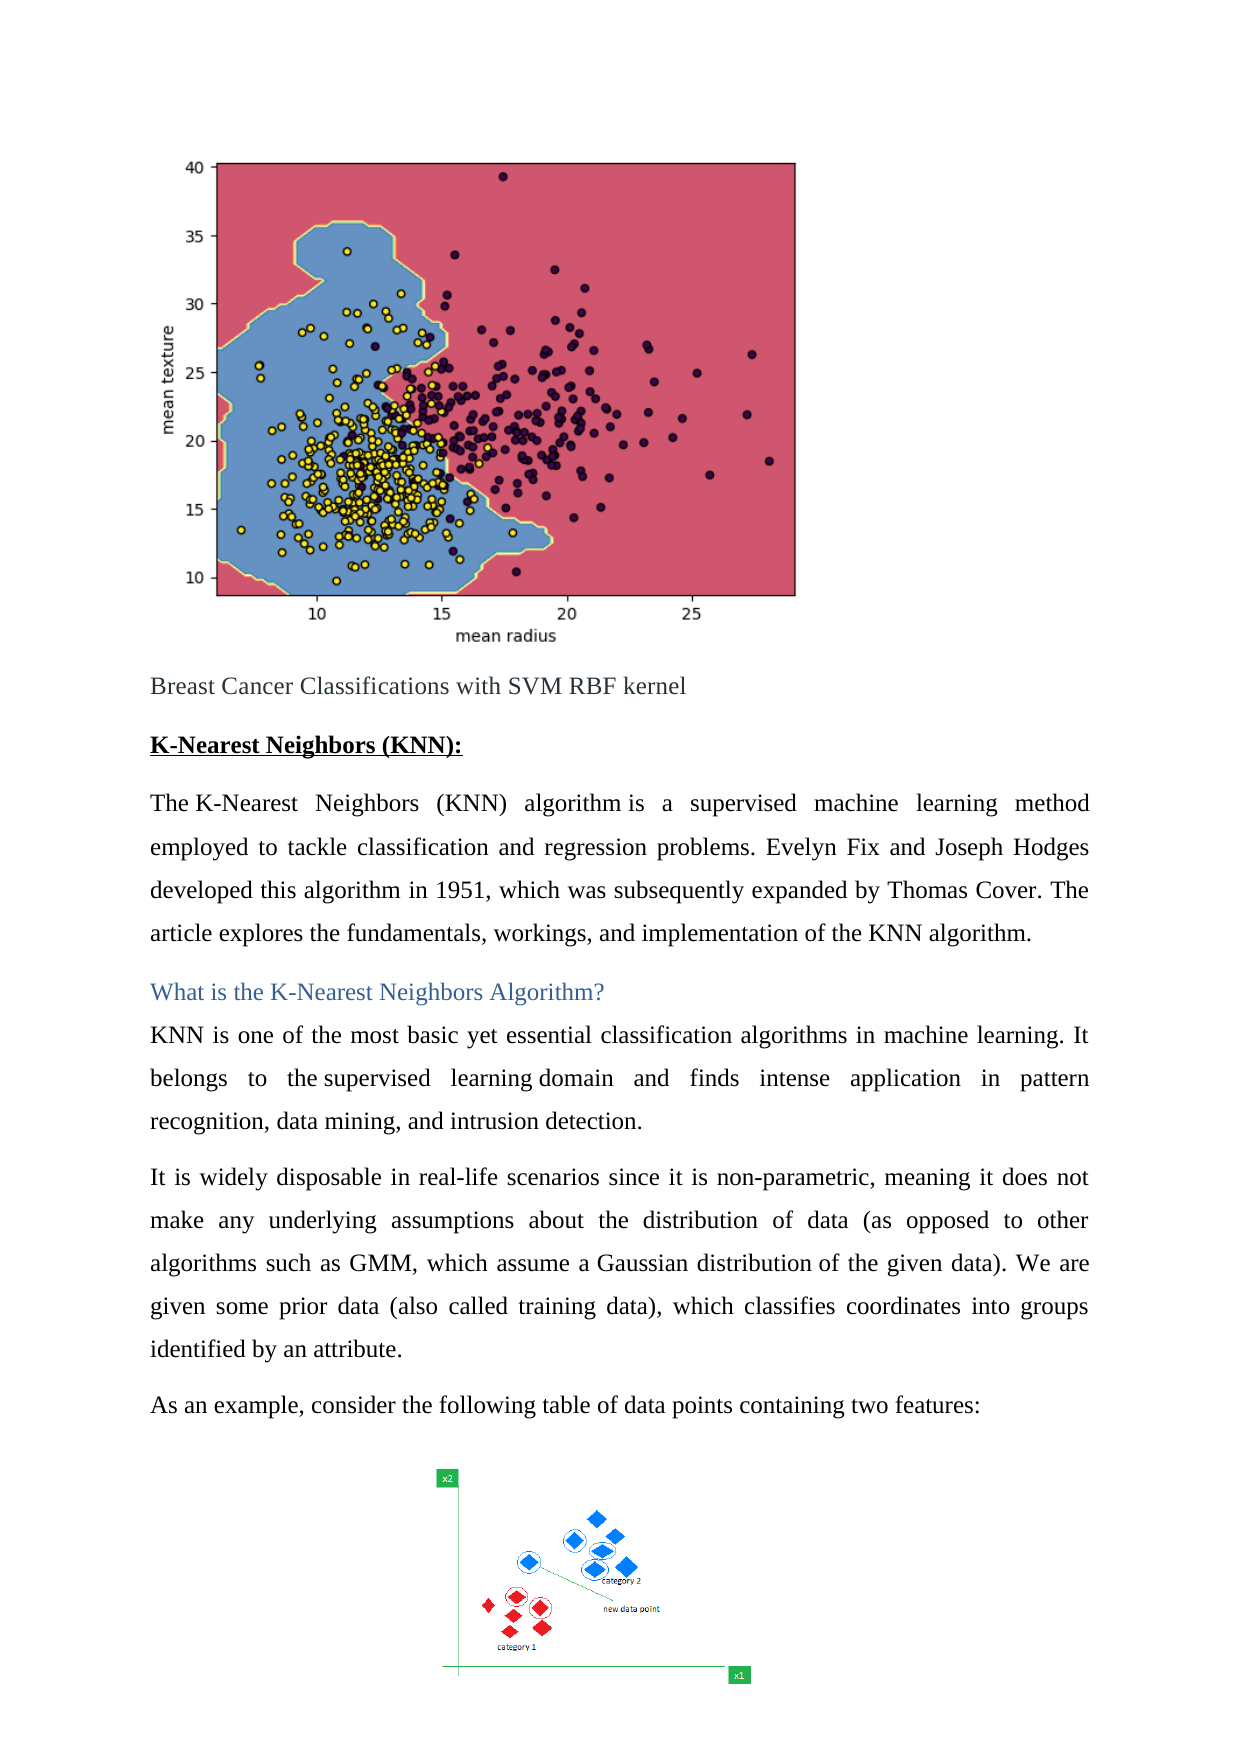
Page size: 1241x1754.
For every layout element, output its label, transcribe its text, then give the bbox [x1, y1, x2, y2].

text K-Nearest Neighbors (KNN): [150, 730, 1090, 758]
text KNN is one of the most basic yet essential classification algorithms in machine learning. It belongs to the supervised learning domain and finds intense application in pattern recognition, data mining, and intrusion detection. [150, 1020, 1090, 1135]
picture [150, 150, 805, 657]
text Breast Cancer Classifications with SVM RBF kernel [150, 671, 1090, 700]
picture [425, 1435, 778, 1704]
text As an example, consider the following table of data points containing two features: [150, 1390, 1090, 1418]
text The K-Nearest Neighbors (KNN) algorithm is a supervised machine learning method employed to tackle classification and regression problems. Evelyn Fix and Joseph Hodges developed this algorithm in 1951, which was subsequently expanded by Thomas Cover. The article explores the fundamentals, workings, and implementation of the KNN algorithm. [150, 788, 1090, 947]
text It is widely disposable in real-life scenarios since it is non-parametric, meaning it does not make any underlying assumptions about the distribution of data (as opposed to other algorithms such as GMM, which assume a Gaussian distribution of the given data). We are given some prior data (also called training data), which classifies coordinates into groups identified by an attribute. [150, 1162, 1090, 1363]
subtitle What is the K-Nearest Neighbors Algorithm? [150, 977, 1090, 1005]
